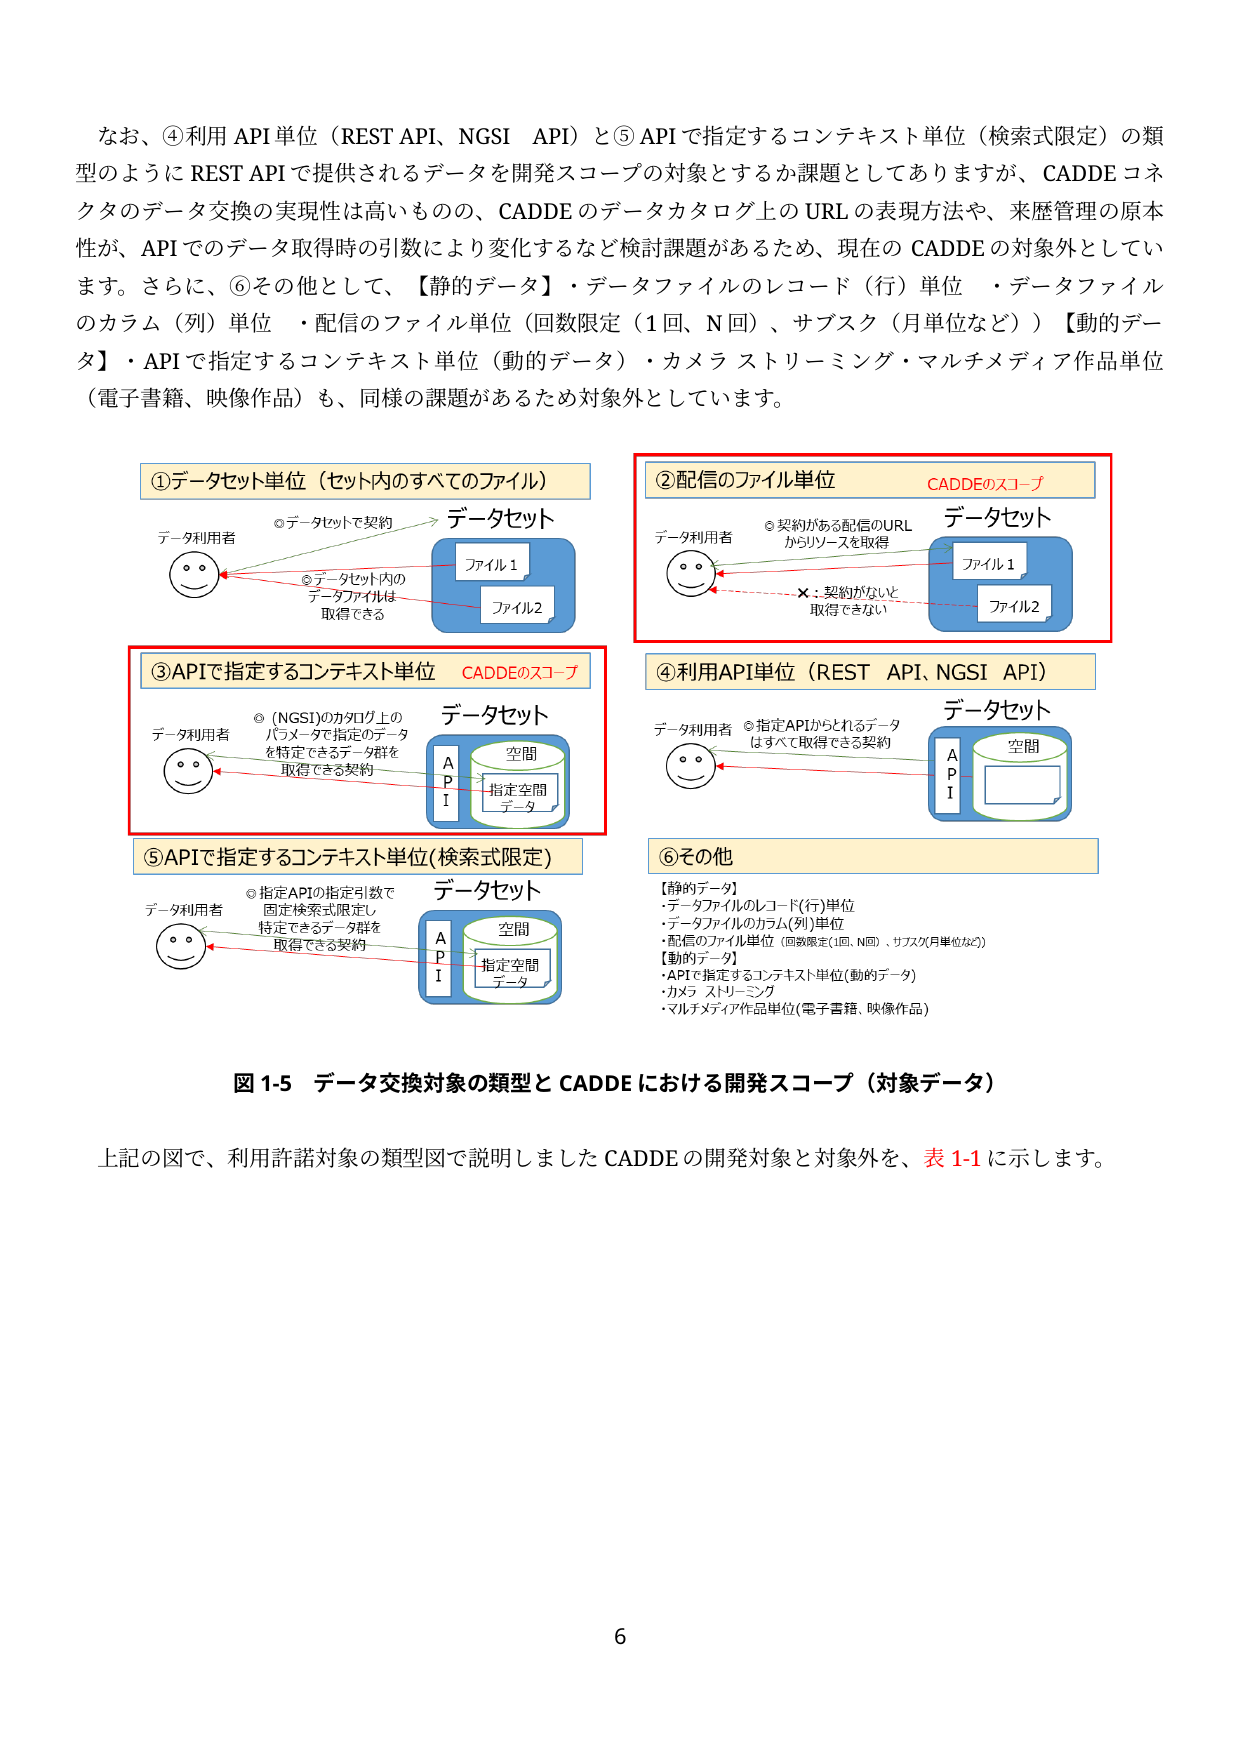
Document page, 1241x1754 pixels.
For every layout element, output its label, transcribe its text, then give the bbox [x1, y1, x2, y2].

text 図 1-5 データ交換対象の類型とCADDEにおける開発スコープ（対象データ） [75, 1063, 1165, 1100]
text なお、④利用API単位（REST API、NGSI API）と⑤APIで指定するコンテキスト単位（検索式限定）の類型のようにREST APIで提供されるデータを開発スコープの対象とするか課題としてありますが、CADDEコネクタのデータ交換の実現性は高いものの、CADDEのデータカタログ上のURLの表現方法や、来歴管理の原本性が、APIでのデータ取得時の引数により変化するなど検討課題があるため、現在のCADDEの対象外としています。さらに、⑥その他として、【静的データ】・データファイルのレコード（行）単位 ・データファイルのカラム（列）単位 ・配信のファイル単位（回数限定（1回、N回）、サブスク（月単位など））【動的データ】・APIで指定するコンテキスト単位（動的データ）・カメラ ストリーミング・マルチメディア作品単位（電子書籍、映像作品）も、同様の課題があるため対象外としています。 [75, 116, 1165, 416]
picture [127, 453, 1113, 1025]
text 上記の図で、利用許諾対象の類型図で説明しましたCADDEの開発対象と対象外を、表 1-1に示します。 [75, 1138, 1165, 1175]
